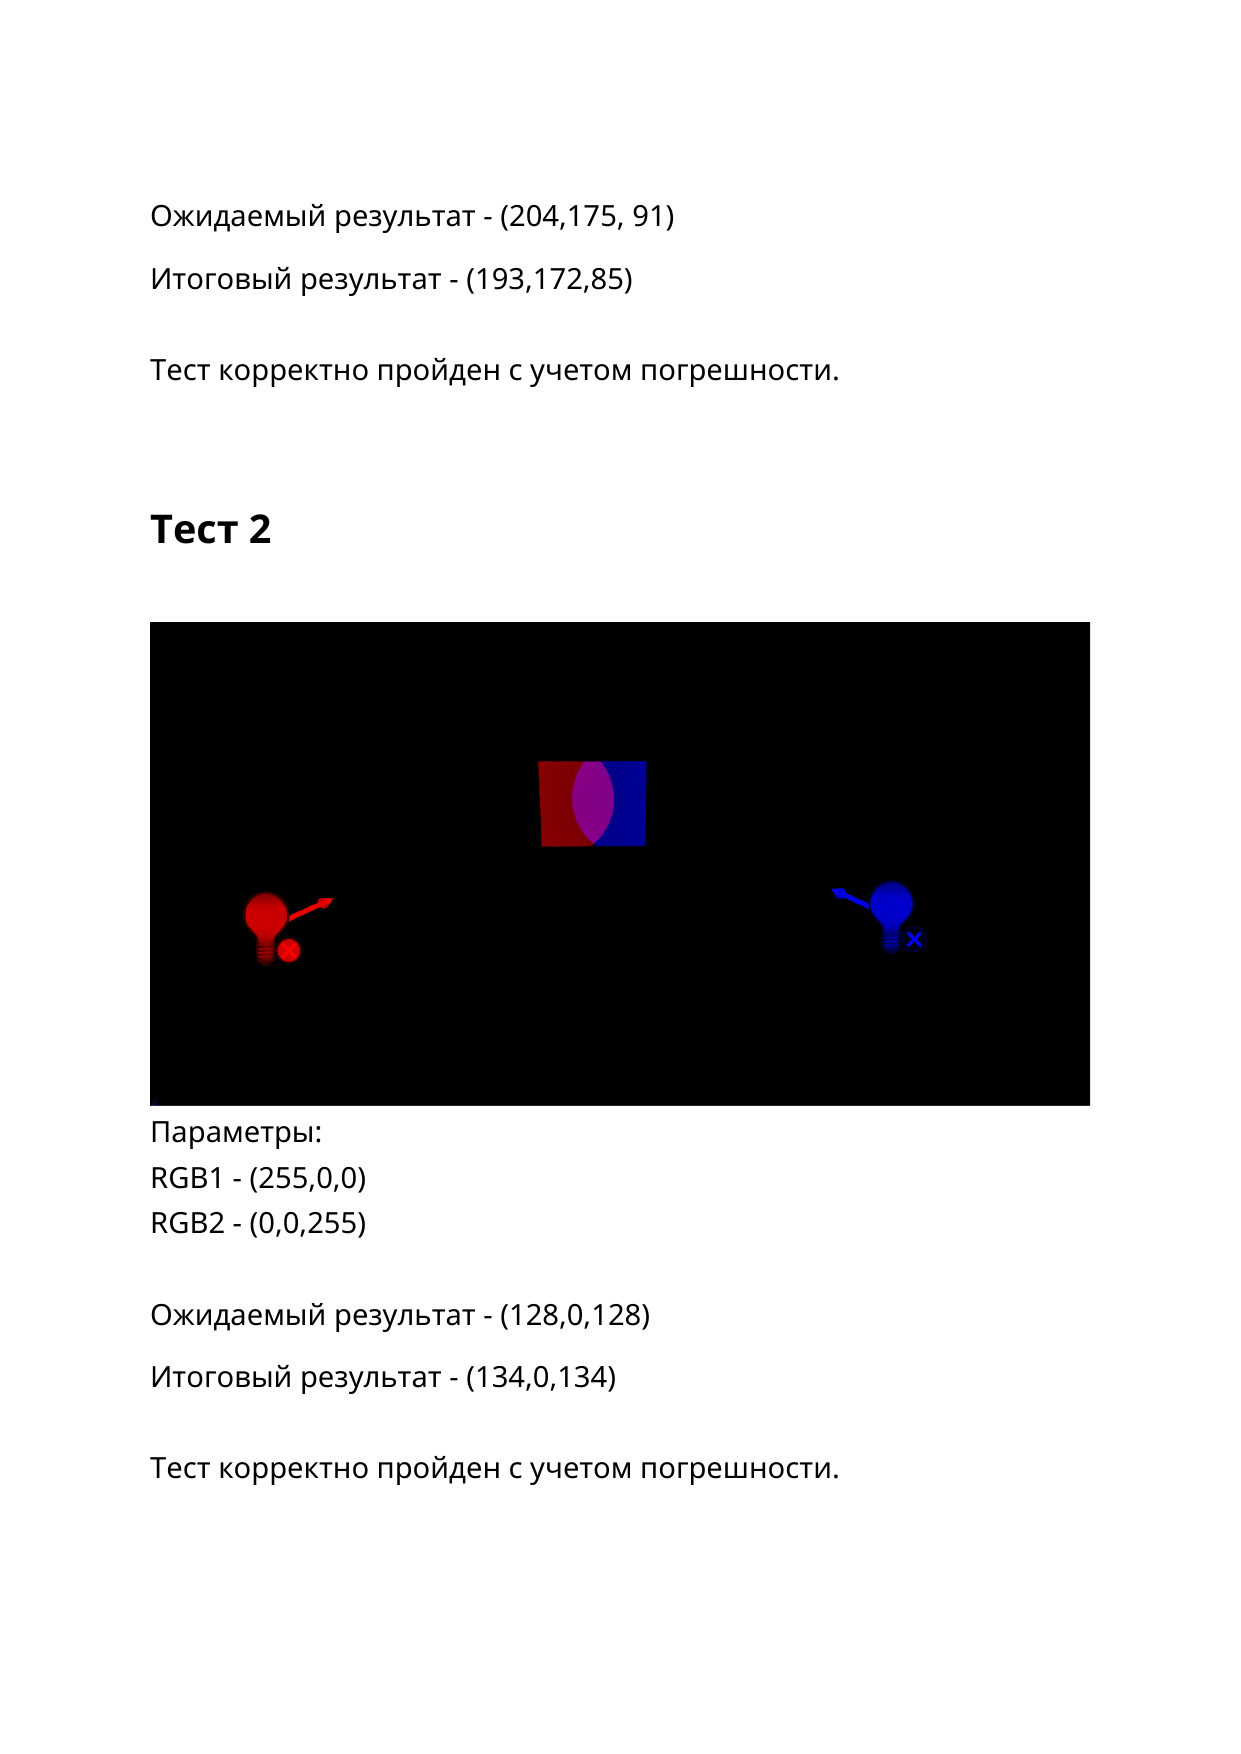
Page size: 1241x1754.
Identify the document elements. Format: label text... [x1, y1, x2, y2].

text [150, 150, 1090, 235]
text Итоговый результат - (193,172,85) Тест корректно пройден с учетом погрешности. Тест 2 Параметры: RGB1 - (255,0,0) RGB2 - (0,0,255) Ожидаемый результат - (128,0,128) [150, 1106, 1090, 1334]
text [150, 1356, 1090, 1556]
picture [150, 622, 1091, 1106]
text Итоговый результат - (193,172,85) Тест корректно пройден с учетом погрешности. Тест 2 Параметры: RGB1 - (255,0,0) RGB2 - (0,0,255) Ожидаемый результат - (128,0,128) [150, 258, 1090, 622]
